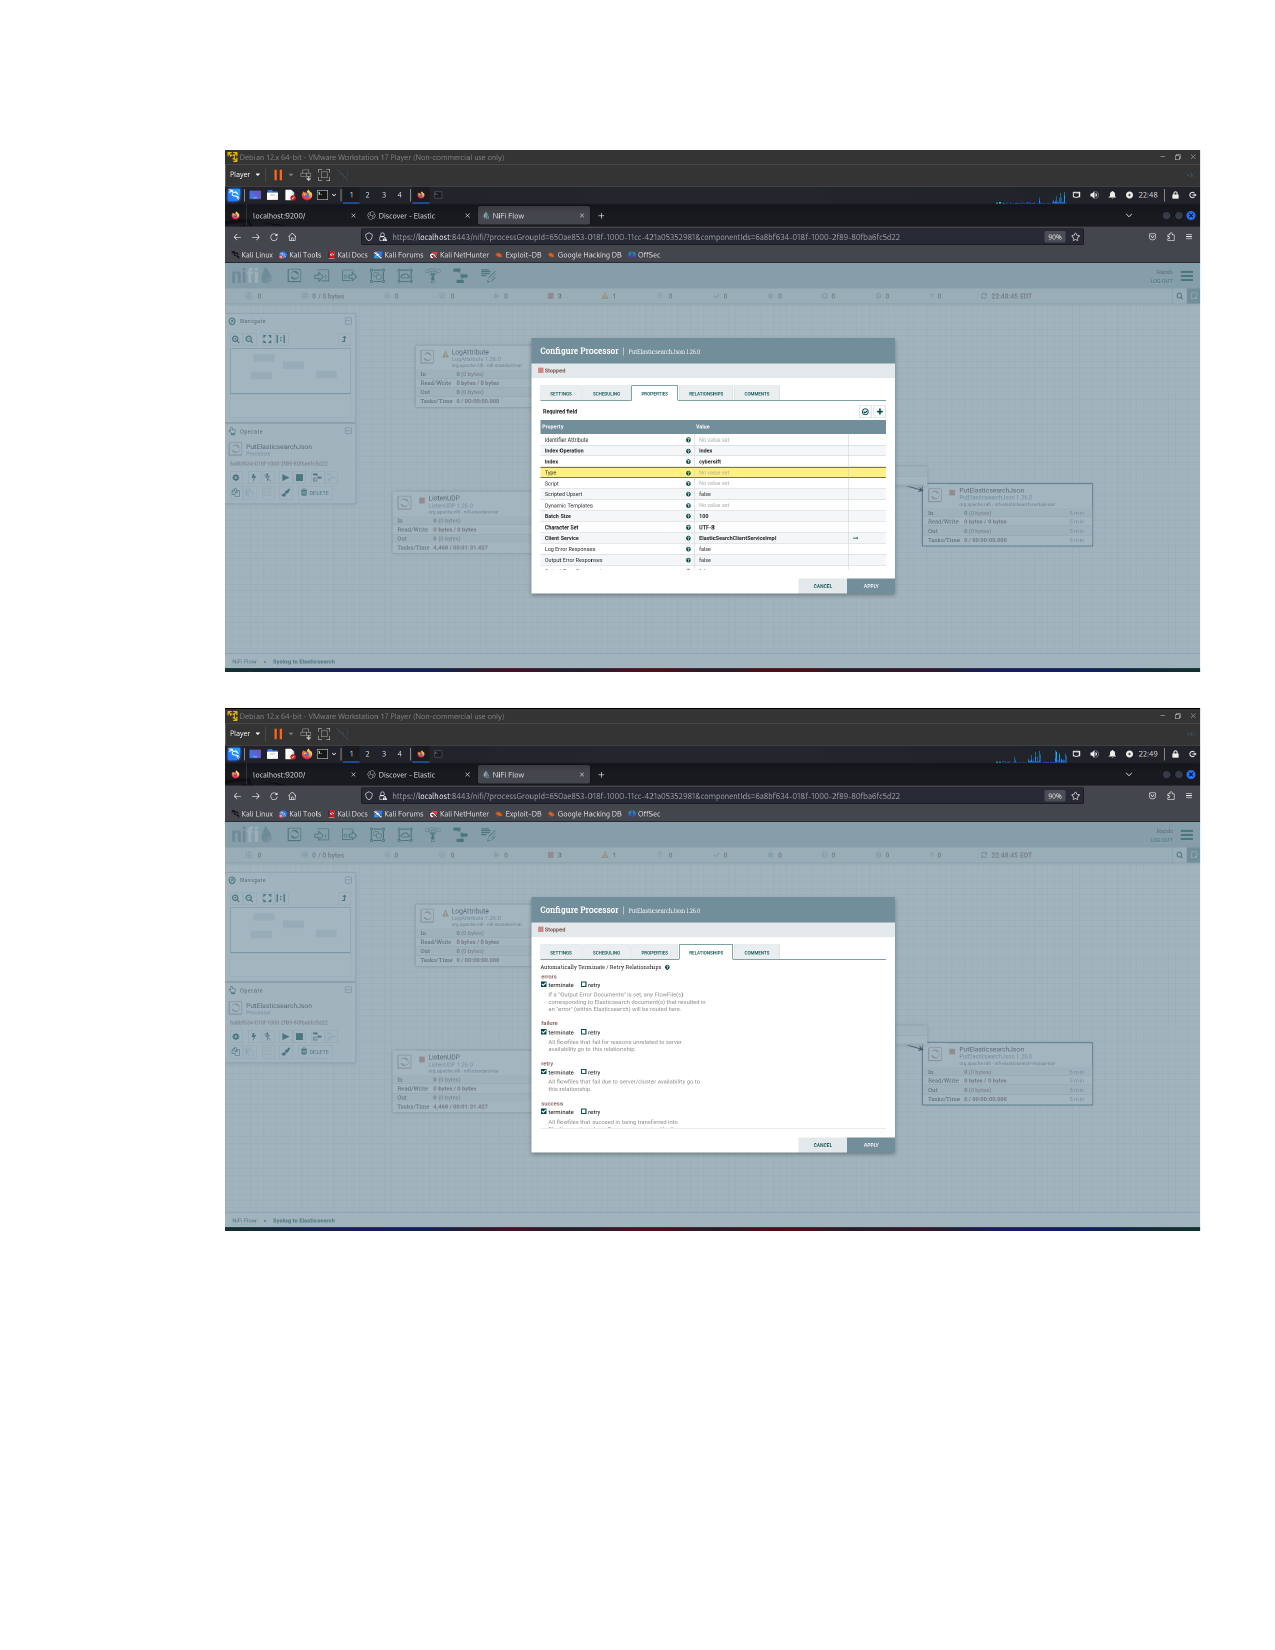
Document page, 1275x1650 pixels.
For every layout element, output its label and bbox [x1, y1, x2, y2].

picture [225, 708, 1200, 1231]
picture [225, 150, 1200, 672]
